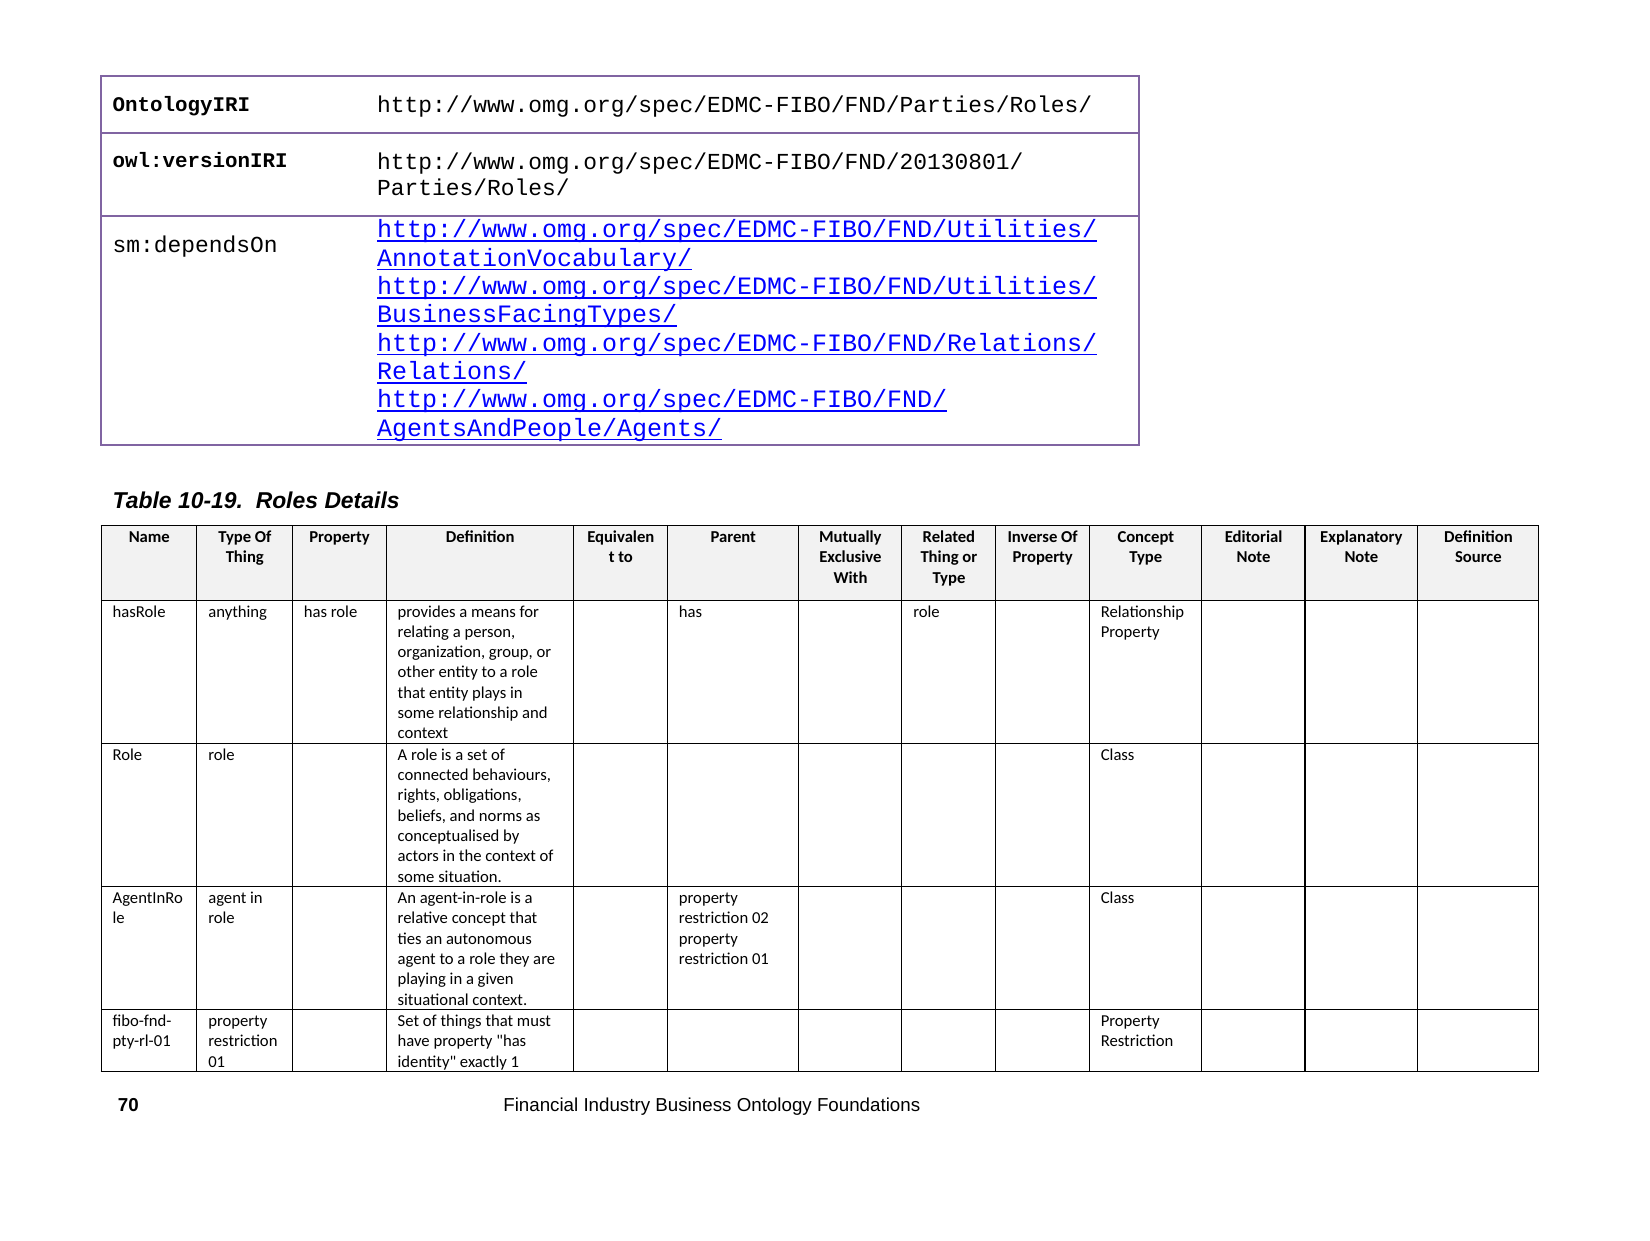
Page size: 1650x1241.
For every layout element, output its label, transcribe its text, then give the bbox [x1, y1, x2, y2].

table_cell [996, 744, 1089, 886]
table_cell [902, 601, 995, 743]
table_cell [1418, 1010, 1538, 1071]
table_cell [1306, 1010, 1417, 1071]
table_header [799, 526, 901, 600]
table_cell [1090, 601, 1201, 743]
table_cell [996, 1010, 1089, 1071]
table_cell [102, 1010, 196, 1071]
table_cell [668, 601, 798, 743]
text Table 10-19. Roles Details [112, 487, 1477, 513]
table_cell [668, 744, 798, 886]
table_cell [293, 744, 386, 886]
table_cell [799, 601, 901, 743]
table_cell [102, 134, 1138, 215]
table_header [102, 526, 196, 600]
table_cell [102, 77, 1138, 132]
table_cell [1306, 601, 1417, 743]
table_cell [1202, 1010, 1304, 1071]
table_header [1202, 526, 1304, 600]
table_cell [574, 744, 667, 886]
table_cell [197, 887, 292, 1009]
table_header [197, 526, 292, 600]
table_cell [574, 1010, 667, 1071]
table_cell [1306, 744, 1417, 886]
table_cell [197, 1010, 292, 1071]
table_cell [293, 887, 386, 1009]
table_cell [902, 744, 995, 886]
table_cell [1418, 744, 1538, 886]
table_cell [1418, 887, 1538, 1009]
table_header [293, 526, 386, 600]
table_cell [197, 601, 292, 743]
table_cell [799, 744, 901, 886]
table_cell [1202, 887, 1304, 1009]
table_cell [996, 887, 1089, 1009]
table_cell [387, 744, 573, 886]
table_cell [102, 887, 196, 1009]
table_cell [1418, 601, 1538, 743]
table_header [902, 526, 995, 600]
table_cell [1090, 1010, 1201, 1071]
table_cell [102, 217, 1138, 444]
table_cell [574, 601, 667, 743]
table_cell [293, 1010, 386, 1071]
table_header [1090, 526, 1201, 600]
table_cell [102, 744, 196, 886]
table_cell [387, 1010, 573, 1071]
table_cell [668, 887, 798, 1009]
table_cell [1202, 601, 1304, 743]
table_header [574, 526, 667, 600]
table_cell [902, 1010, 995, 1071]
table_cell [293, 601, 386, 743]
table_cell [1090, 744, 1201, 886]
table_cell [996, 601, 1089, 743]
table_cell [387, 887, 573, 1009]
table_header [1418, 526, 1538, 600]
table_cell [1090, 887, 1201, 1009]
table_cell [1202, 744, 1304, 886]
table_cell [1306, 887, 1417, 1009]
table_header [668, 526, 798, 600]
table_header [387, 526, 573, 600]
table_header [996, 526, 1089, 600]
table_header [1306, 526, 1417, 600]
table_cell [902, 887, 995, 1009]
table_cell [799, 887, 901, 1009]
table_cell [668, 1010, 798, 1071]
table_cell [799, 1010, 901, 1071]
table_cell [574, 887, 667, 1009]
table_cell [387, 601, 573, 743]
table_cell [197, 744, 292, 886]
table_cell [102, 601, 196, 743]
